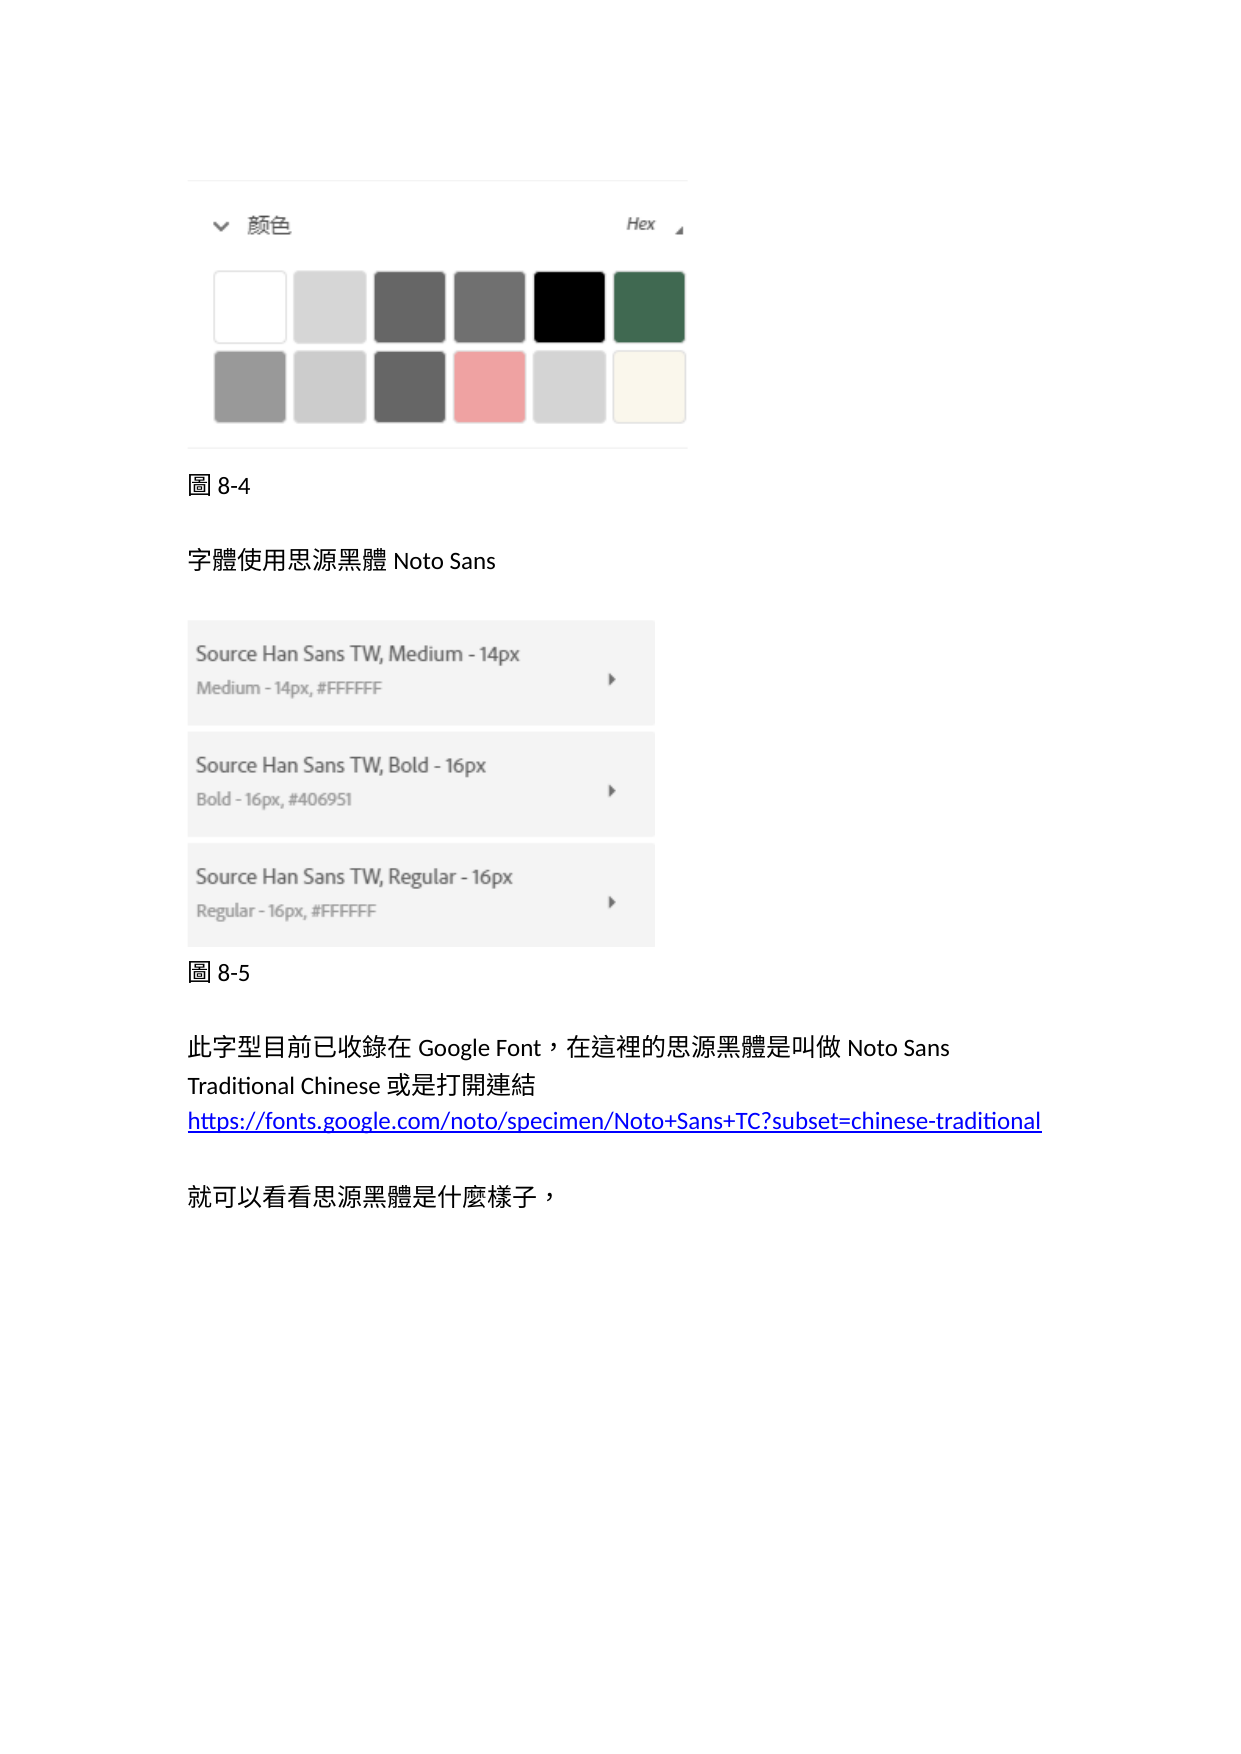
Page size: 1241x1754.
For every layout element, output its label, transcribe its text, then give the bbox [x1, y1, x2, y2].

text 此字型目前已收錄在 Google Font，在這裡的思源黑體是叫做 Noto Sans Traditional Chinese或是打開連結 https://fonts.google.com/noto/specimen/Noto+Sans+TC?subset=chinese-traditional [187, 1027, 1053, 1139]
text 圖8-4 [187, 464, 1053, 502]
text 就可以看看思源黑體是什麼樣子， [187, 1177, 1053, 1214]
text 字體使用思源黑體 Noto Sans [187, 539, 1053, 577]
picture [187, 180, 688, 449]
picture [187, 620, 655, 947]
text 圖8-5 [187, 952, 1053, 989]
